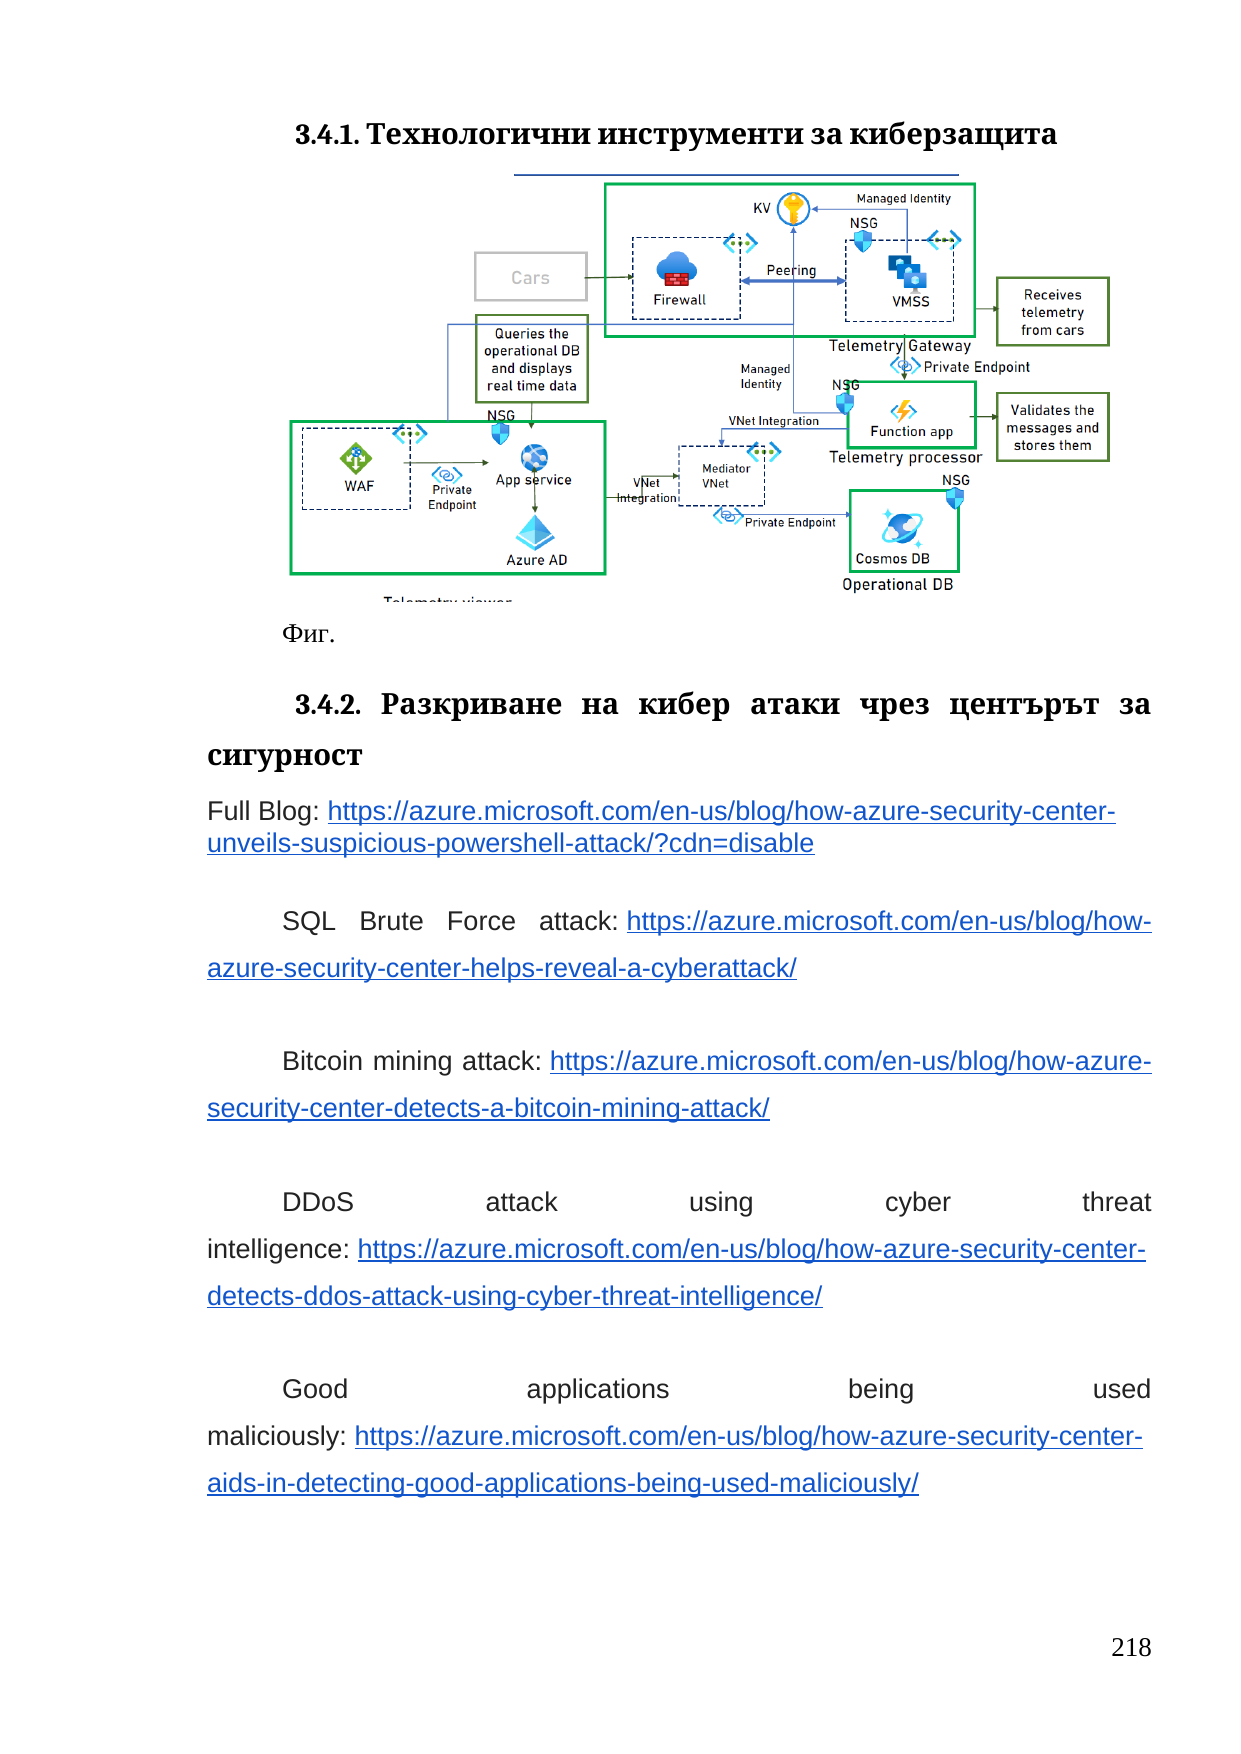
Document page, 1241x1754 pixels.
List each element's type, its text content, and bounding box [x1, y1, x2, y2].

text Full Blog: https://azure.microsoft.com/en-us/blog/how-azure-security-center-unveils-suspicious-powershell-attack/?cdn=disable [814, 795, 1152, 858]
subtitle 3.4.1. Технологични инструменти за киберзащита [207, 118, 1152, 152]
text Good applications being used maliciously: https://azure.microsoft.com/en-us/blog/how-azure-security-center-aids-in-detecting-good-applications-being-used-maliciously/ [207, 1373, 1152, 1498]
subtitle 3.4.2. Разкриване на кибер атаки чрез центърът за сигурност [207, 688, 1152, 772]
text DDoS attack using cyber threat intelligence: https://azure.microsoft.com/en-us/blog/how-azure-security-center-detects-ddos-attack-using-cyber-threat-intelligence/ [207, 1186, 1152, 1311]
picture [281, 174, 1157, 602]
text SQL Brute Force attack: https://azure.microsoft.com/en-us/blog/how-azure-security-center-helps-reveal-a-cyberattack/ [207, 905, 1152, 983]
text Bitcoin mining attack: https://azure.microsoft.com/en-us/blog/how-azure-security-center-detects-a-bitcoin-mining-attack/ [207, 1045, 1152, 1123]
text Фиг. [207, 617, 1152, 648]
